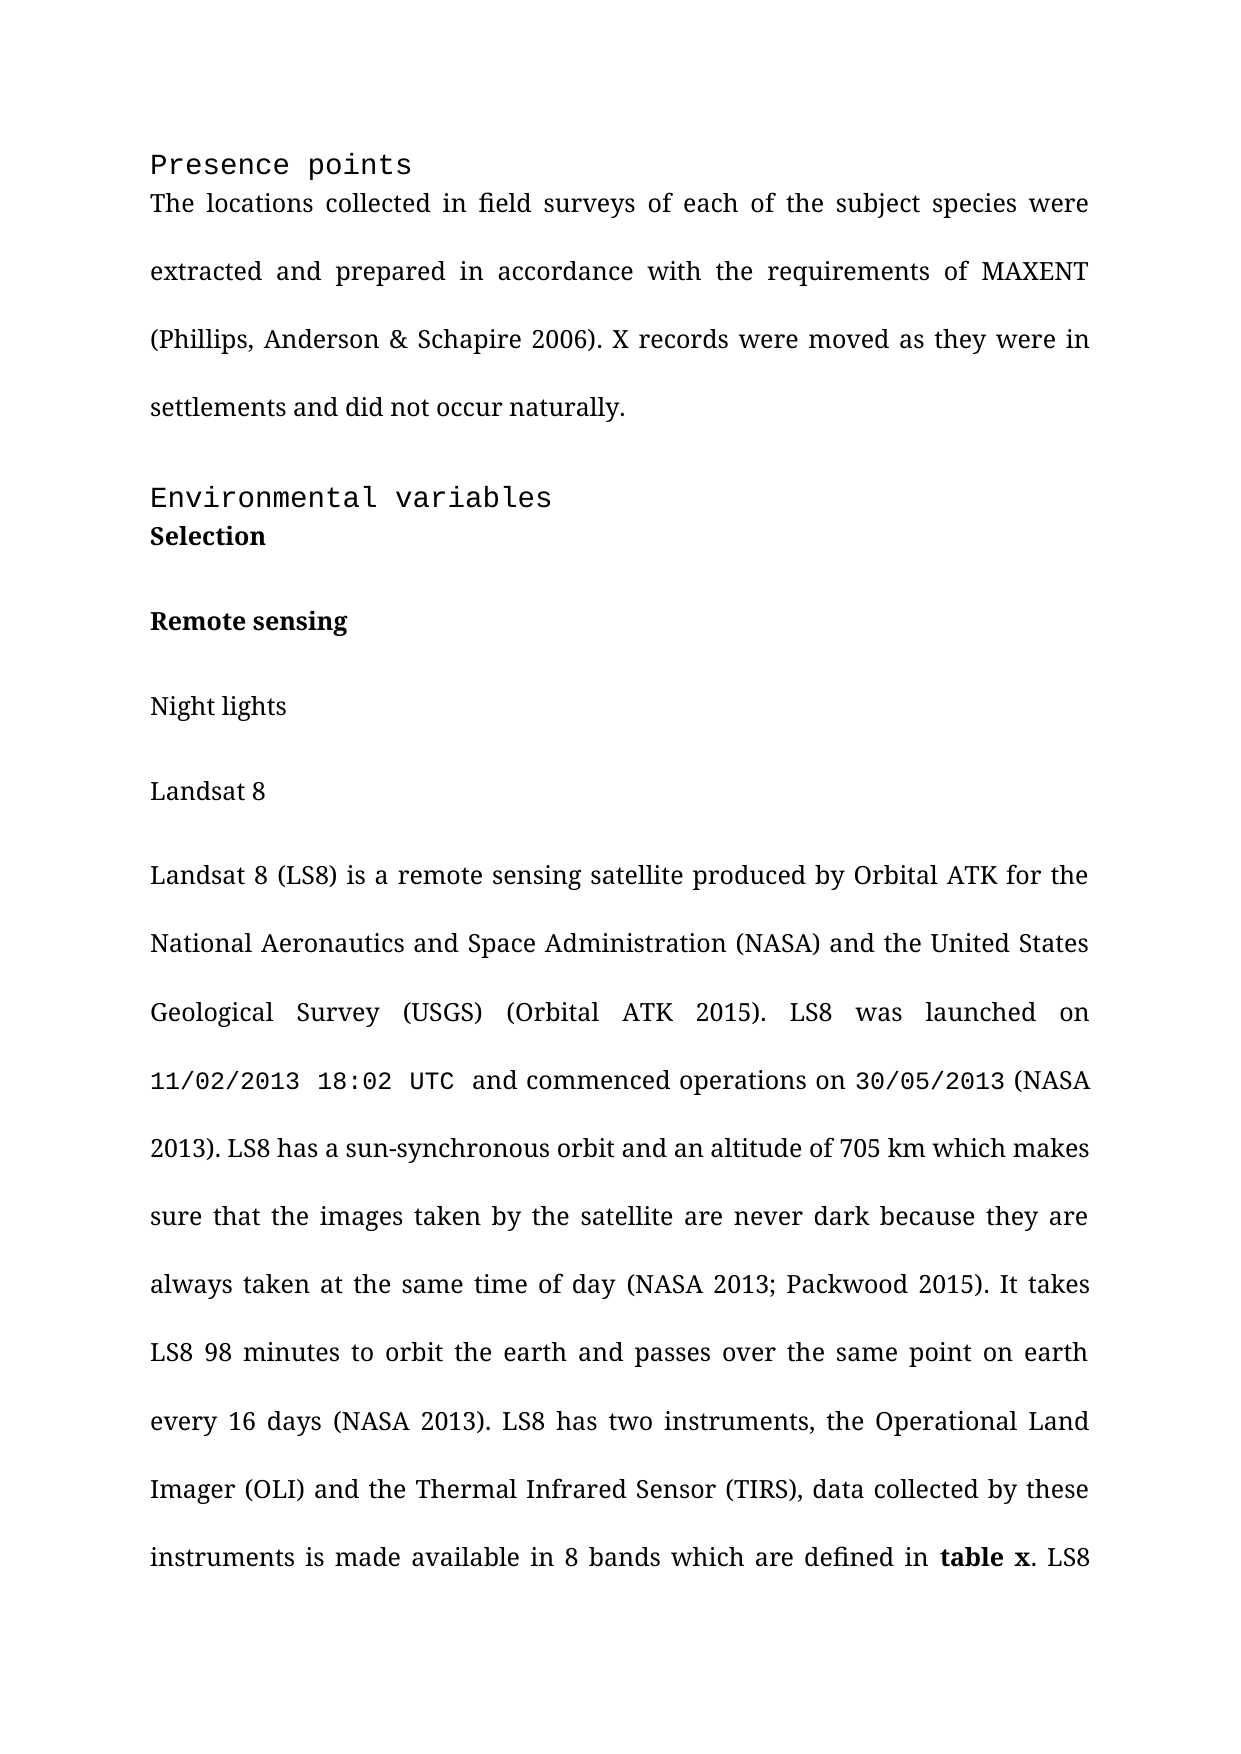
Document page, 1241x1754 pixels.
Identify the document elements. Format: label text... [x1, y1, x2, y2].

text Landsat 8 [150, 773, 1090, 807]
text Remote sensing [150, 603, 1090, 638]
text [150, 858, 1090, 1573]
subtitle Environmental variables [150, 483, 1090, 516]
text Selection [150, 519, 1090, 553]
subtitle Presence points [150, 150, 1090, 183]
text The locations collected in field surveys of each of the subject species were extracted and prepared in accordance with the requirements of MAXENT (Phillips, Anderson & Schapire 2006). X records were moved as they were in settlements and did not occur naturally. [150, 186, 1090, 424]
text Night lights [150, 688, 1090, 722]
